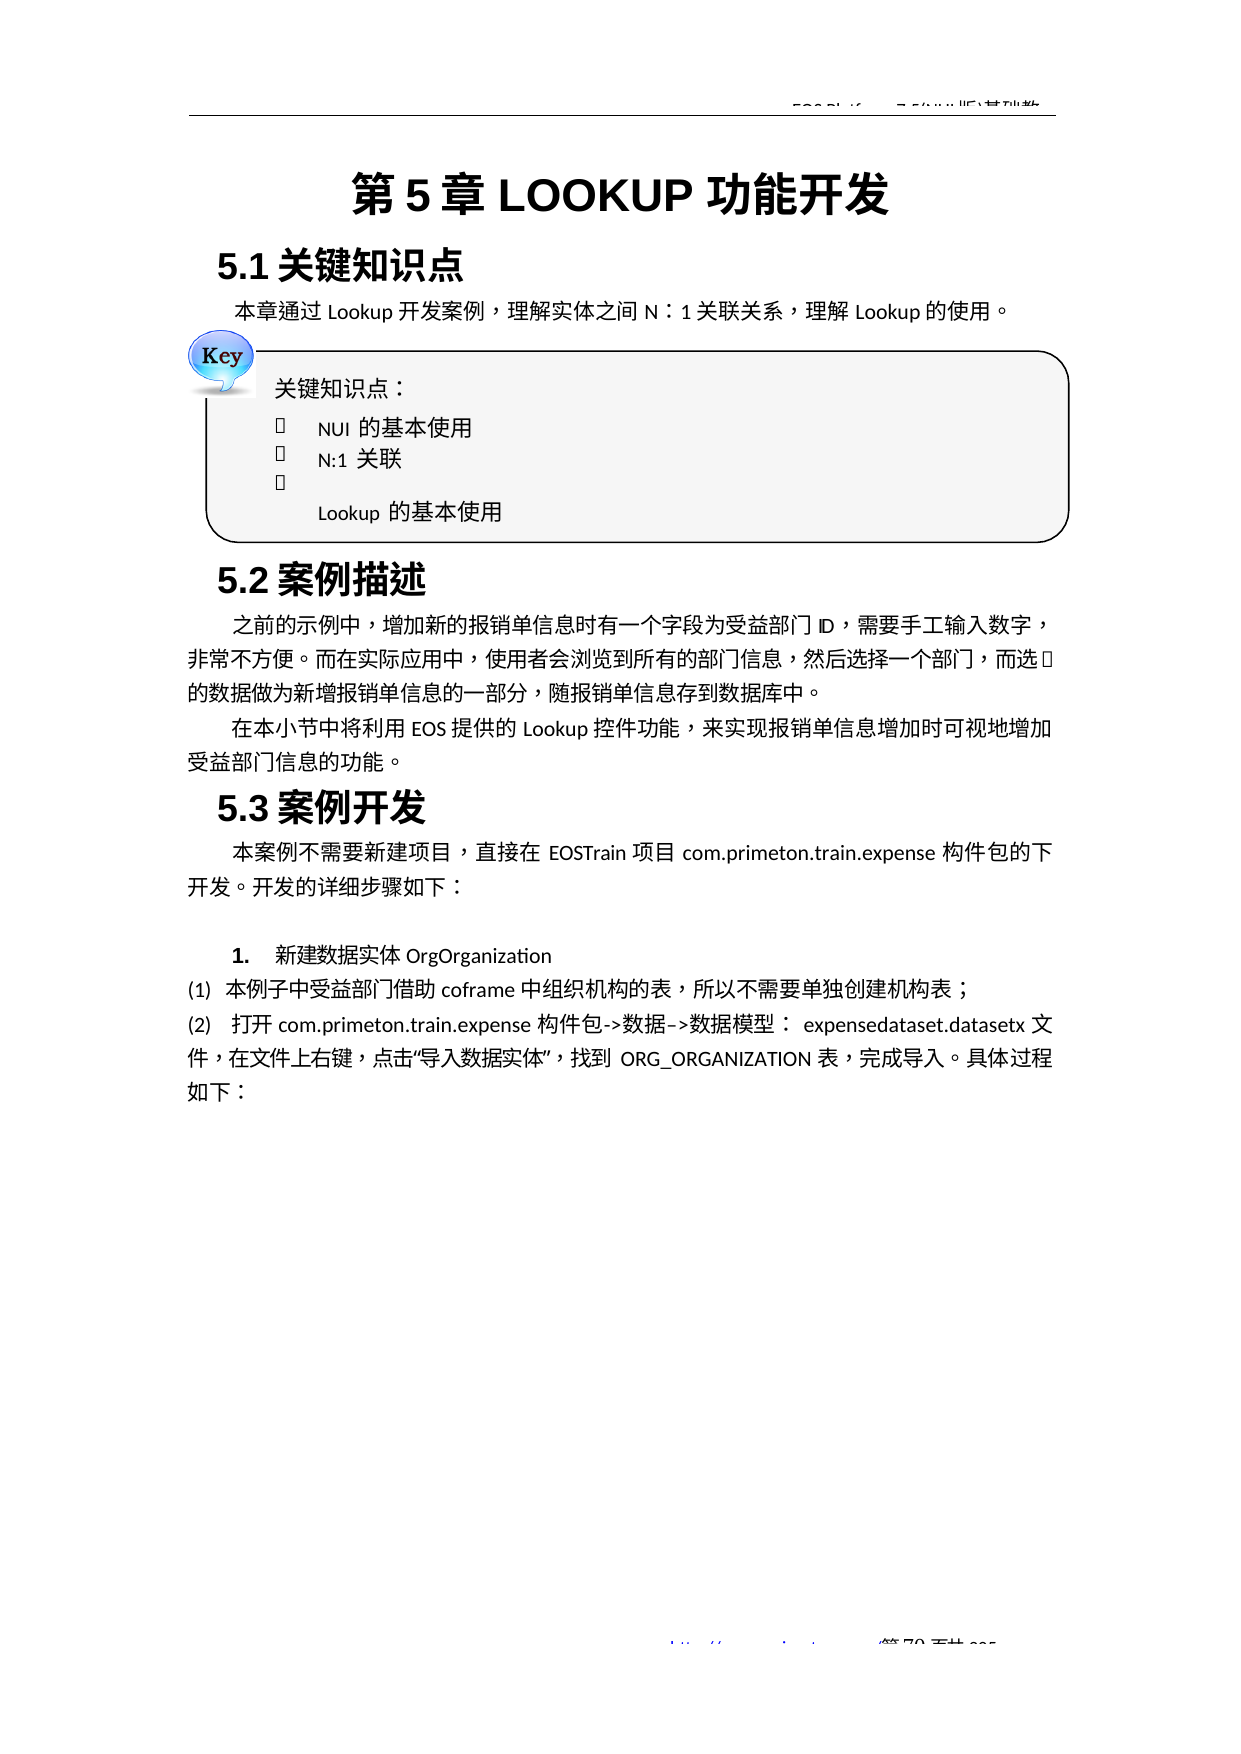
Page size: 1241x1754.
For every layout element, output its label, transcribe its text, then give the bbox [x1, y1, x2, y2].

subtitle 案例开发 [217, 781, 1111, 832]
subtitle 关键知识点 [217, 239, 1111, 291]
text 本案例不需要新建项目，直接在 EOSTrain 项目 com.primeton.train.expense 构件包的下开发。开发的详细步骤如下： [187, 837, 1054, 901]
list 本例子中受益部门借助 coframe 中组织机构的表，所以不需要单独创建机构表； [187, 974, 1111, 1004]
text 之前的示例中，增加新的报销单信息时有一个字段为受益部门 ID，需要手工输入数字， 非常不方便。而在实际应用中，使用者会浏览到所有的部门信息，然后选择一个部门，而选择的数据做为新增报销单信息的一部分，随报销单信息存到数据库中。 [187, 610, 1054, 708]
subtitle 第5章 LOOKUP 功能开发 [176, 162, 1064, 224]
list 打开 com.primeton.train.expense 构件包->数据–>数据模型： expensedataset.datasetx 文件，在文件上右键，点击“导入数据实体”，找到 ORG_ORGANIZATION 表，完成导入。具体过程如下： [187, 1009, 1053, 1107]
list 新建数据实体 OrgOrganization [232, 940, 1111, 970]
text 本章通过 Lookup 开发案例，理解实体之间 N：1 关联关系，理解 Lookup 的使用。 [176, 296, 1071, 326]
subtitle 案例描述 [217, 554, 1111, 605]
picture [185, 327, 256, 398]
text 在本小节中将利用EOS 提供的 Lookup 控件功能，来实现报销单信息增加时可视地增加受益部门信息的功能。 [187, 712, 1054, 776]
